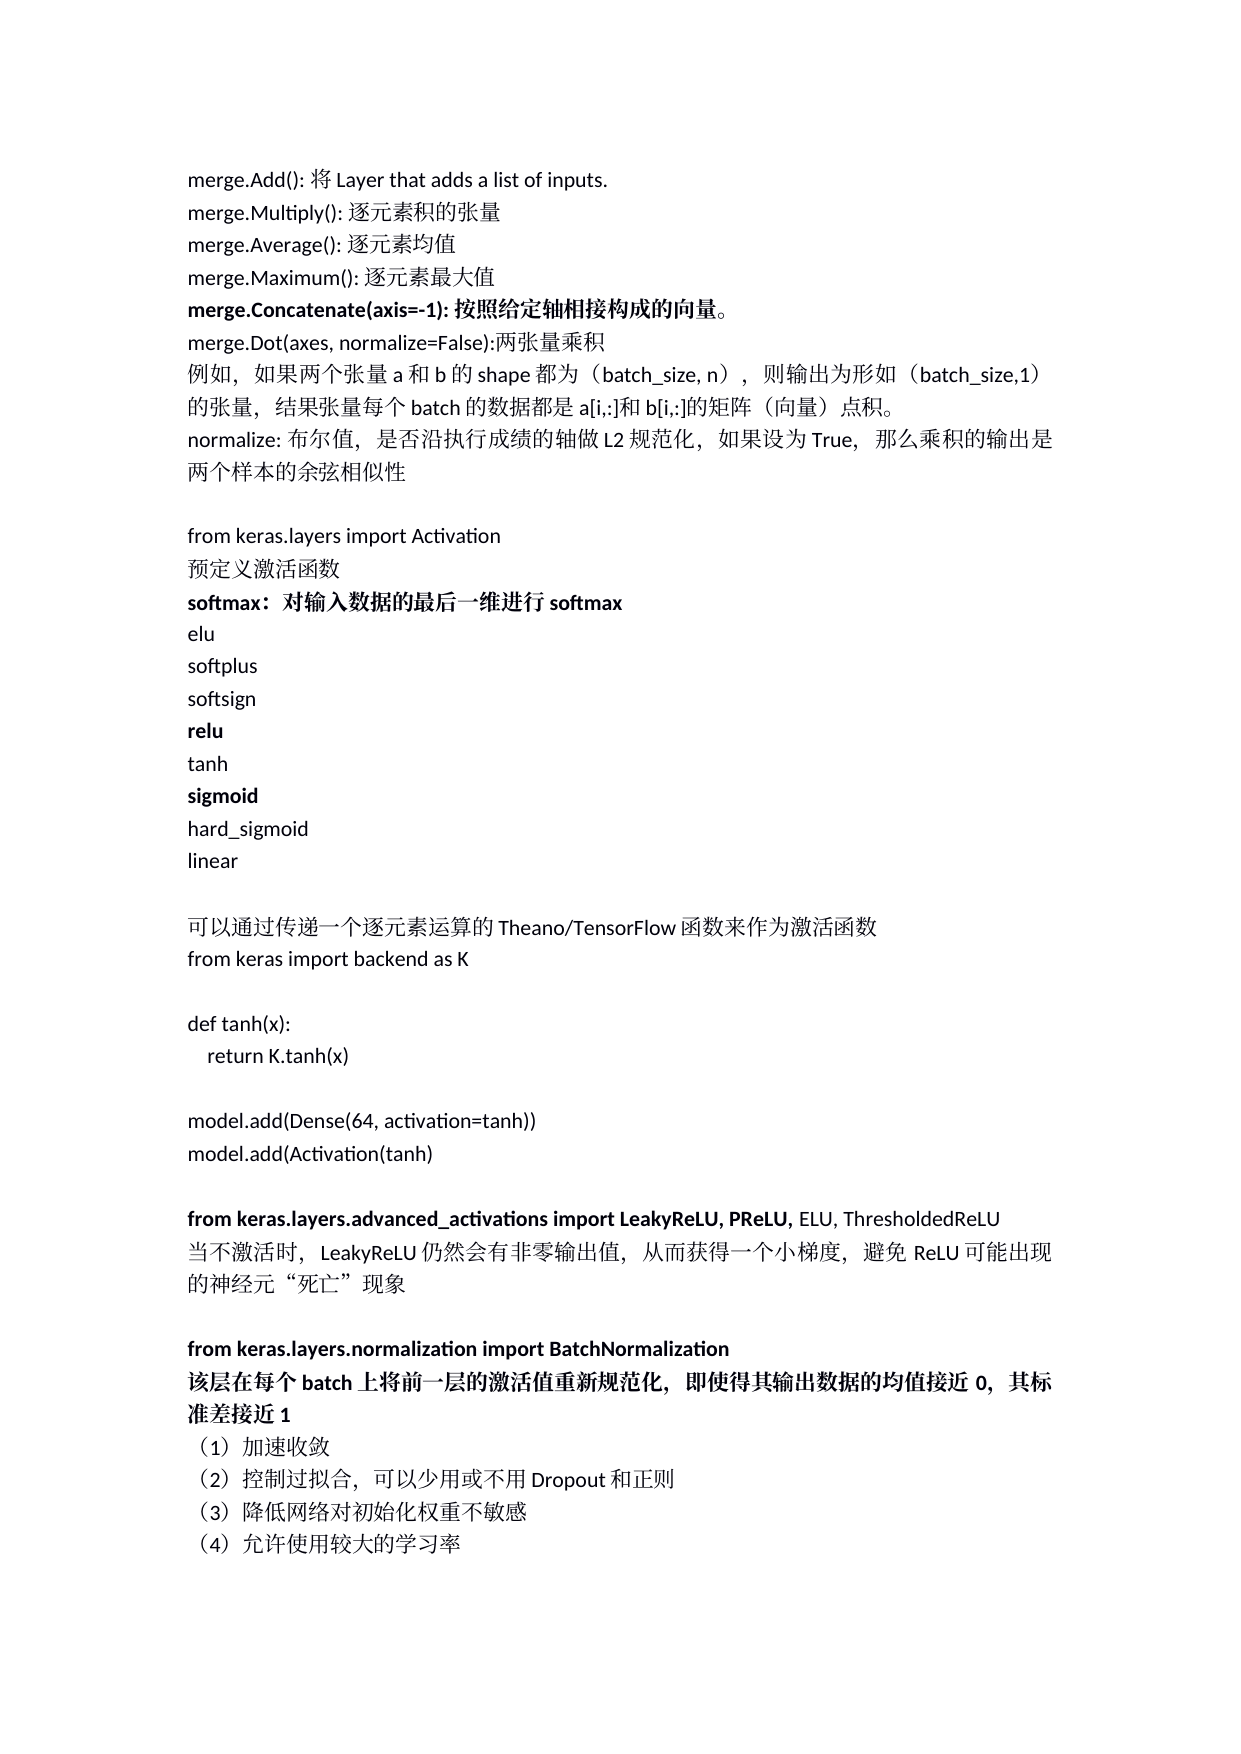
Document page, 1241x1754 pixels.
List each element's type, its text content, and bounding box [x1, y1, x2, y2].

text merge.Add(): 将Layer that adds a list of inputs. [187, 162, 1053, 194]
text softsign [187, 682, 1053, 714]
text elu [187, 617, 1053, 649]
text （1）加速收敛 [187, 1429, 1053, 1462]
text 可以通过传递一个逐元素运算的Theano/TensorFlow函数来作为激活函数 [187, 909, 1053, 942]
text （2）控制过拟合，可以少用或不用Dropout和正则 [187, 1462, 1053, 1494]
text from keras.layers.advanced_activations import LeakyReLU, PReLU, ELU, ThresholdedReLU [187, 1202, 1053, 1234]
text softplus [187, 649, 1053, 682]
text merge.Maximum(): 逐元素最大值 [187, 259, 1053, 292]
text merge.Concatenate(axis=-1): 按照给定轴相接构成的向量。 [187, 292, 1053, 324]
text 当不激活时，LeakyReLU仍然会有非零输出值，从而获得一个小梯度，避免ReLU可能出现的神经元“死亡”现象 [187, 1234, 1053, 1299]
text merge.Average(): 逐元素均值 [187, 227, 1053, 259]
text from keras.layers import Activation [187, 519, 1053, 552]
text 预定义激活函数 [187, 552, 1053, 584]
text merge.Dot(axes, normalize=False):两张量乘积 [187, 324, 1053, 357]
text 该层在每个batch上将前一层的激活值重新规范化，即使得其输出数据的均值接近0，其标准差接近1 [187, 1364, 1053, 1429]
text merge.Multiply(): 逐元素积的张量 [187, 194, 1053, 227]
text model.add(Activation(tanh) [187, 1137, 1053, 1169]
text sigmoid [187, 779, 1053, 812]
text def tanh(x): [187, 1007, 1053, 1039]
text from keras import backend as K [187, 942, 1053, 974]
text model.add(Dense(64, activation=tanh)) [187, 1104, 1053, 1137]
text relu [187, 714, 1053, 747]
text return K.tanh(x) [187, 1039, 1053, 1072]
text from keras.layers.normalization import BatchNormalization [187, 1332, 1053, 1364]
text softmax：对输入数据的最后一维进行softmax [187, 584, 1053, 617]
text 例如，如果两个张量a和b的shape都为（batch_size, n），则输出为形如（batch_size,1）的张量，结果张量每个batch的数据都是a[i,:]和b[i,:]的矩阵（向量）点积。 [187, 357, 1053, 422]
text normalize: 布尔值，是否沿执行成绩的轴做L2规范化，如果设为True，那么乘积的输出是两个样本的余弦相似性 [187, 422, 1053, 487]
text tanh [187, 747, 1053, 779]
text （4）允许使用较大的学习率 [187, 1527, 1053, 1559]
text （3）降低网络对初始化权重不敏感 [187, 1494, 1053, 1527]
text hard_sigmoid [187, 812, 1053, 844]
text linear [187, 844, 1053, 877]
